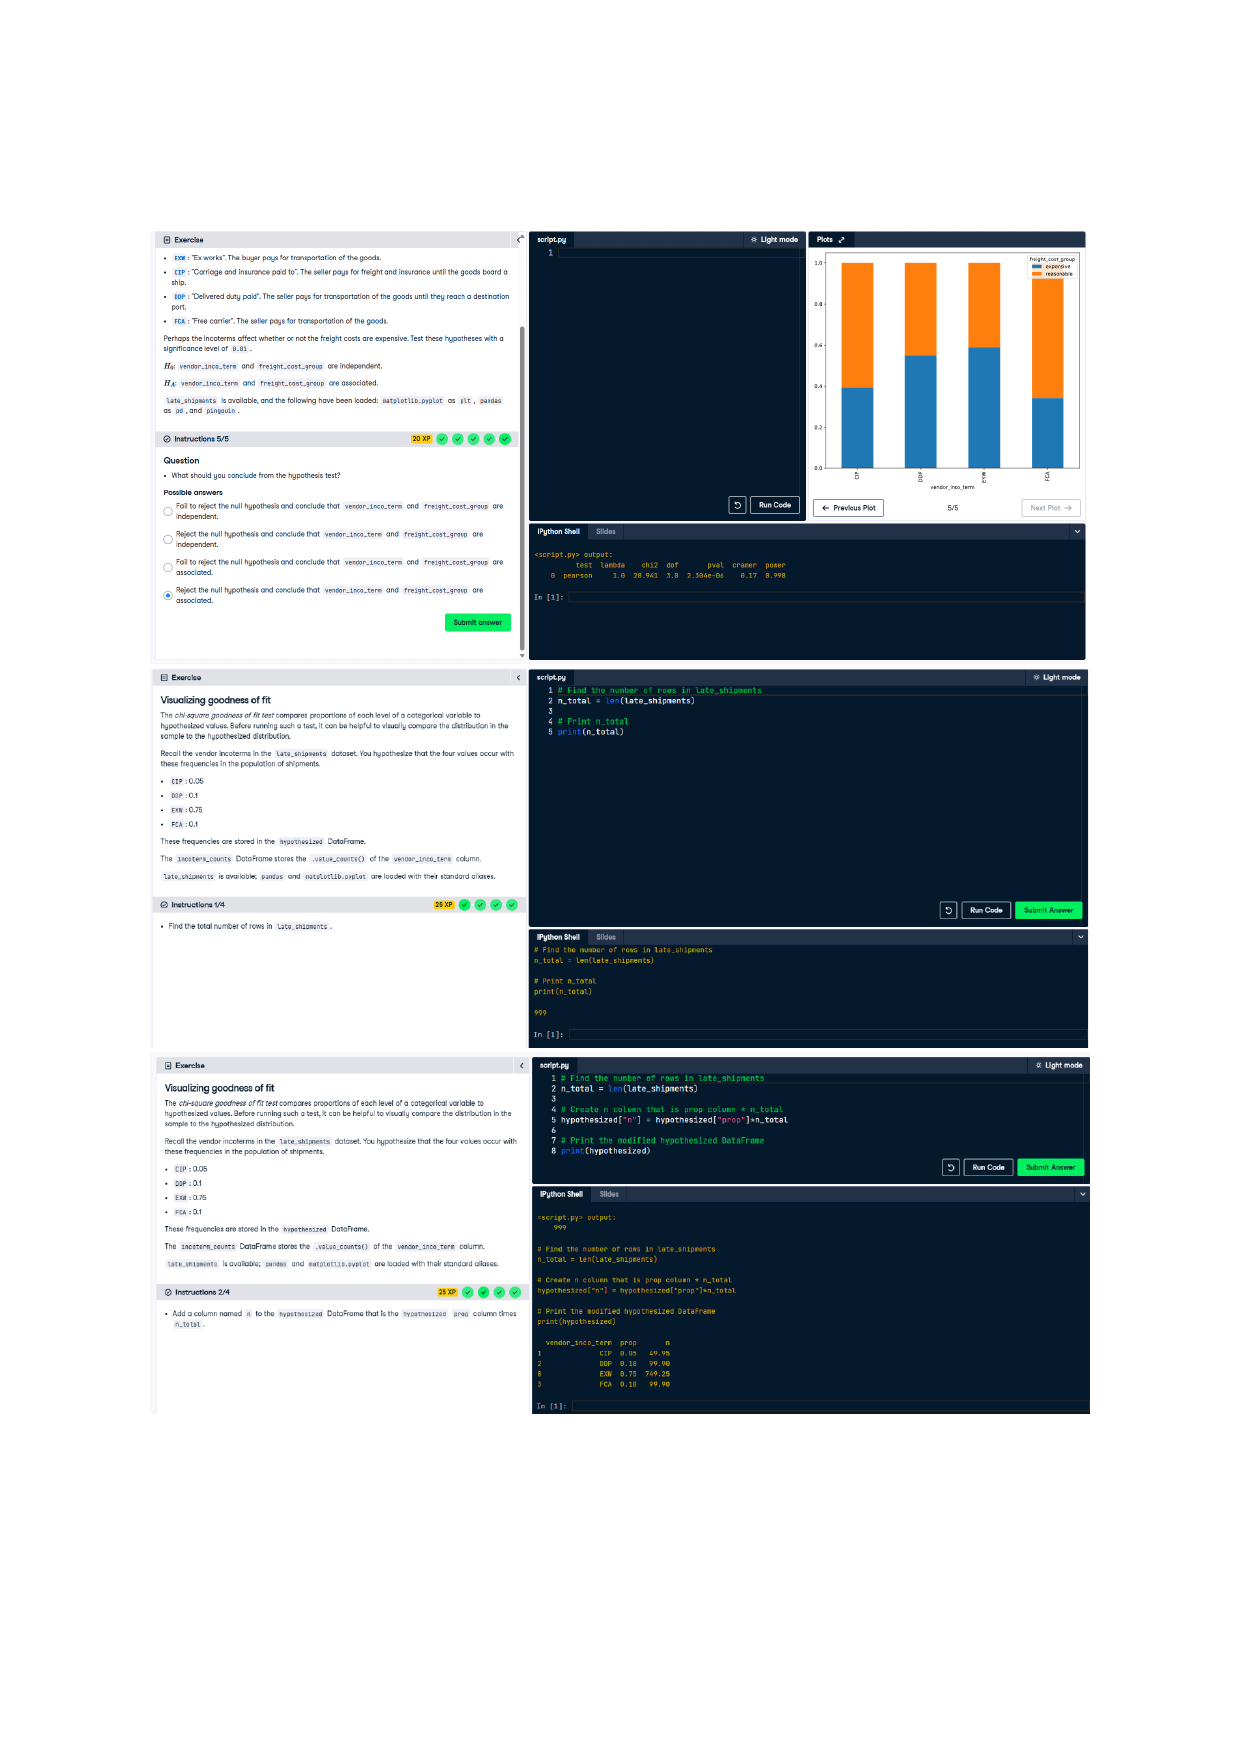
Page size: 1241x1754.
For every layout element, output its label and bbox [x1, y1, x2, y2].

picture [150, 231, 1087, 664]
picture [150, 668, 1089, 1048]
picture [150, 1052, 1090, 1414]
